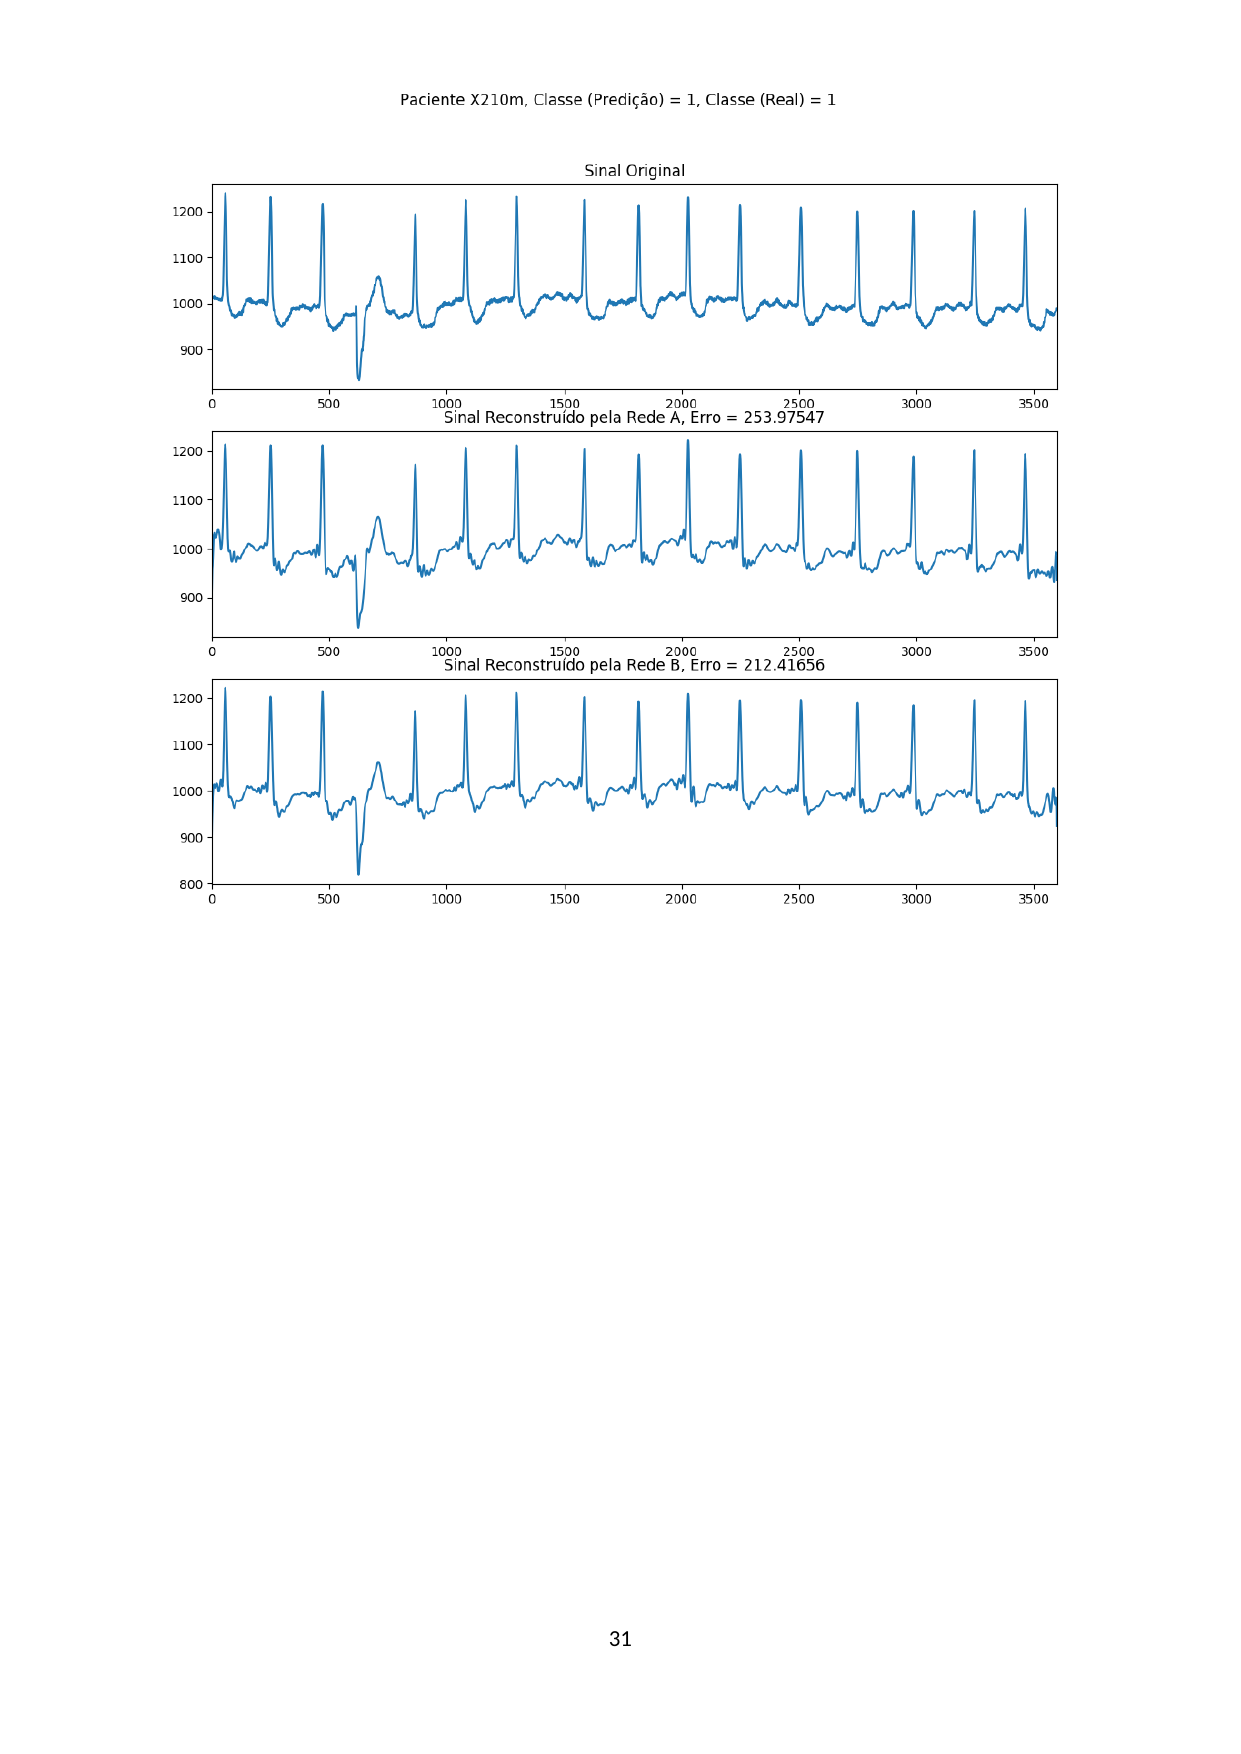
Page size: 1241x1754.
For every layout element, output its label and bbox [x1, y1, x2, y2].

picture [75, 75, 1166, 984]
